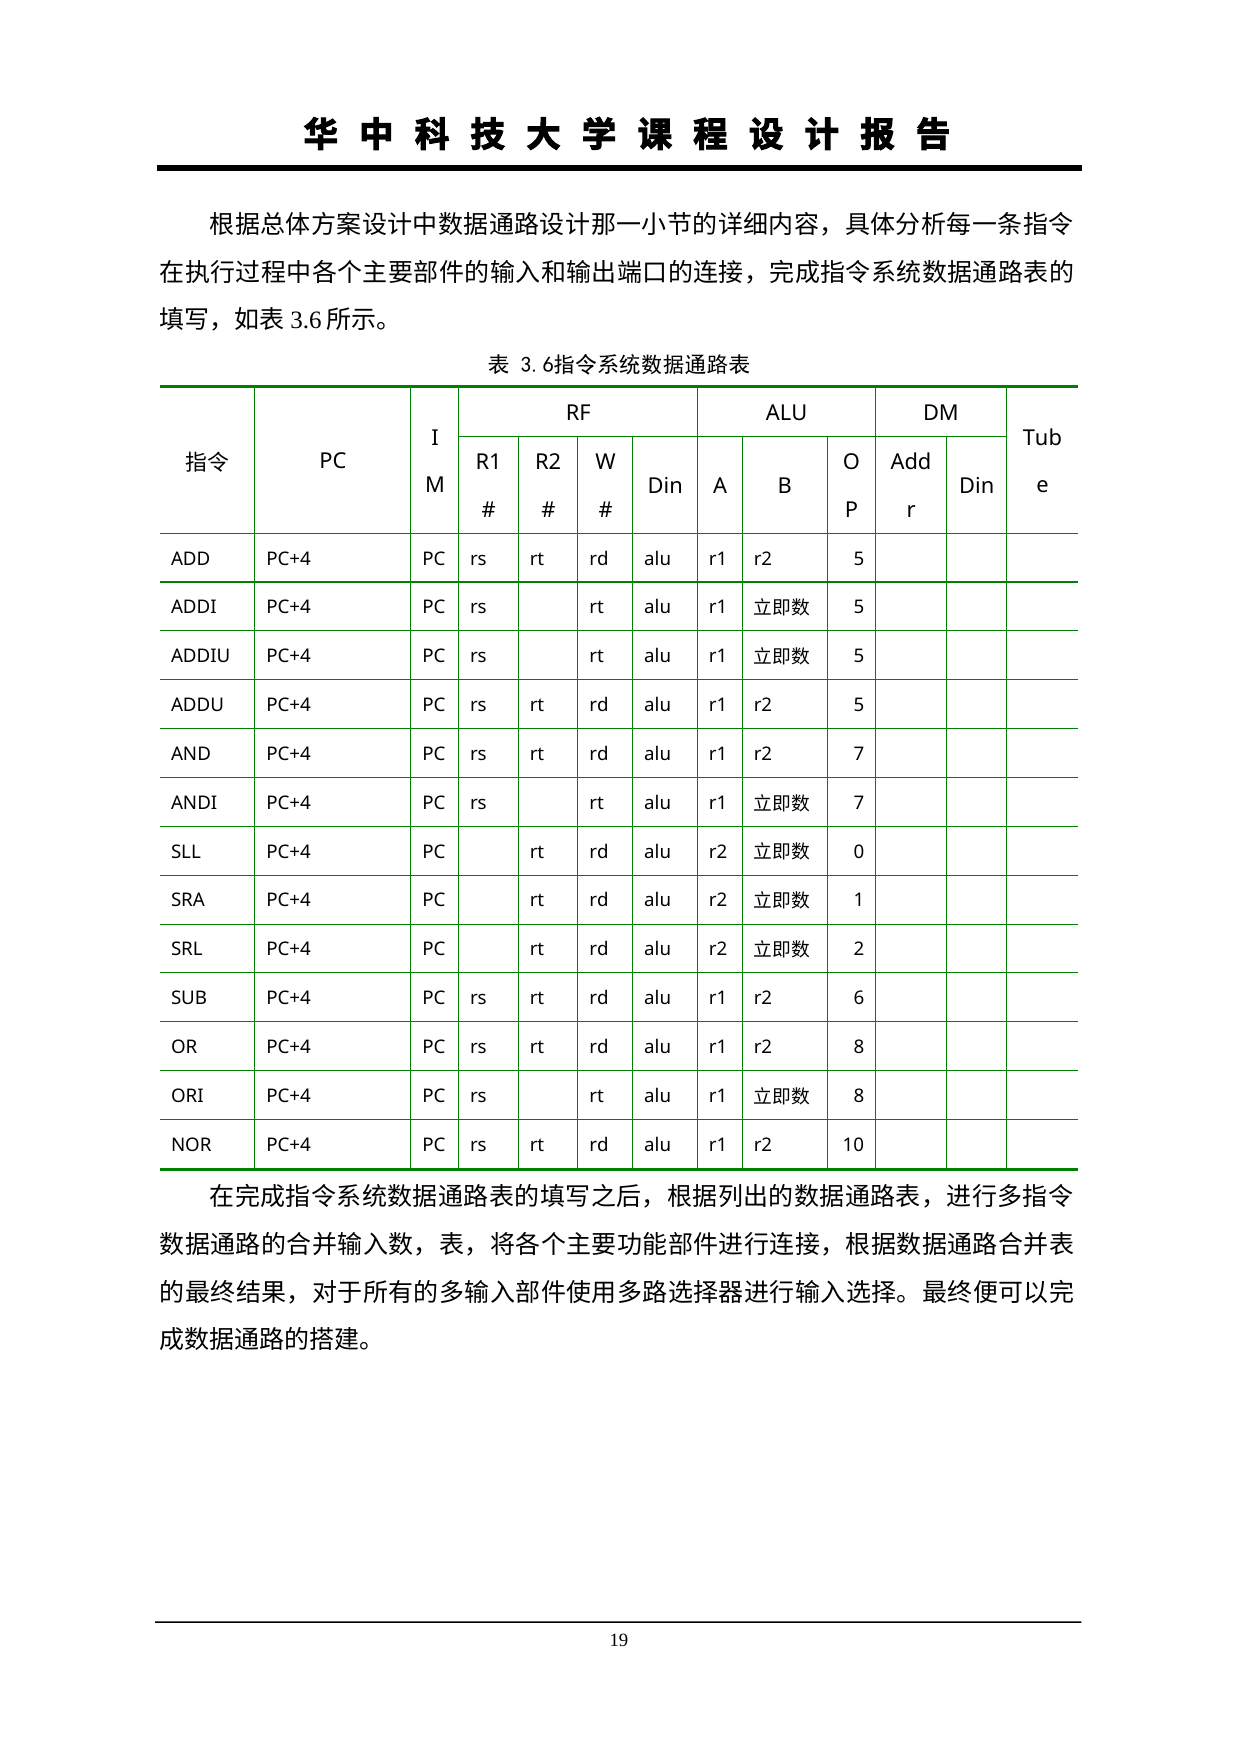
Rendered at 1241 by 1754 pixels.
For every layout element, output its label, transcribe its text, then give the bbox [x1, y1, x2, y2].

table_cell alu [633, 827, 697, 874]
table_cell 10 [828, 1120, 875, 1168]
table_cell alu [633, 1022, 697, 1070]
table_cell PC [411, 925, 458, 972]
table_cell [1007, 583, 1078, 630]
table_cell alu [633, 1071, 697, 1119]
table_cell r2 [743, 680, 827, 728]
table_cell [519, 778, 577, 826]
table_cell AND [160, 729, 254, 777]
table_cell PC [411, 1071, 458, 1119]
table_cell 1 [828, 876, 875, 923]
table_cell [947, 680, 1006, 728]
table_cell rs [459, 583, 518, 630]
table_cell rs [459, 729, 518, 777]
table_cell alu [633, 1120, 697, 1168]
table_cell PC [411, 973, 458, 1021]
table_cell [1007, 680, 1078, 728]
table_cell [876, 925, 946, 972]
table_cell alu [633, 729, 697, 777]
table_cell rt [578, 1071, 632, 1119]
table_cell [947, 876, 1006, 923]
table_cell PC+4 [255, 1071, 410, 1119]
table_cell [876, 534, 946, 581]
table_cell 立即数 [743, 827, 827, 874]
table_cell [947, 534, 1006, 581]
table_cell alu [633, 631, 697, 679]
table_cell [519, 583, 577, 630]
table_cell rs [459, 680, 518, 728]
table_cell 立即数 [743, 583, 827, 630]
table_cell PC+4 [255, 534, 410, 581]
table_cell W# [578, 437, 632, 533]
table_cell r1 [698, 729, 742, 777]
table_cell rd [578, 1022, 632, 1070]
table_cell 立即数 [743, 1071, 827, 1119]
table_cell [1007, 1120, 1078, 1168]
table_cell B [743, 437, 827, 533]
table_cell r2 [743, 1022, 827, 1070]
table_header RF [459, 388, 697, 436]
table_cell PC [411, 583, 458, 630]
table_cell rd [578, 1120, 632, 1168]
table_cell 5 [828, 680, 875, 728]
table_cell SLL [160, 827, 254, 874]
table_cell alu [633, 876, 697, 923]
table_cell r2 [698, 827, 742, 874]
table_cell SUB [160, 973, 254, 1021]
table_cell PC [411, 534, 458, 581]
table_cell [1007, 631, 1078, 679]
table_cell 7 [828, 778, 875, 826]
table_cell r2 [743, 729, 827, 777]
table_cell ADDIU [160, 631, 254, 679]
table_cell 6 [828, 973, 875, 1021]
table_cell rd [578, 534, 632, 581]
table_cell 0 [828, 827, 875, 874]
table_cell PC [411, 778, 458, 826]
table_cell r1 [698, 1120, 742, 1168]
table_cell r2 [698, 925, 742, 972]
table_cell PC+4 [255, 1022, 410, 1070]
table_cell rd [578, 973, 632, 1021]
table_cell PC+4 [255, 973, 410, 1021]
table_header PC [255, 388, 410, 533]
table_cell r2 [743, 973, 827, 1021]
table_cell r1 [698, 1022, 742, 1070]
table_cell [459, 876, 518, 923]
table_cell PC [411, 827, 458, 874]
table_cell [1007, 1071, 1078, 1119]
table_cell 立即数 [743, 631, 827, 679]
table_cell ORI [160, 1071, 254, 1119]
table_cell alu [633, 680, 697, 728]
table_cell r1 [698, 778, 742, 826]
table_cell [459, 827, 518, 874]
table_cell [947, 1120, 1006, 1168]
table_cell PC [411, 1120, 458, 1168]
table_cell [947, 1071, 1006, 1119]
table_cell A [698, 437, 742, 533]
table_cell r1 [698, 583, 742, 630]
table_cell OR [160, 1022, 254, 1070]
table_cell [876, 729, 946, 777]
table_cell r1 [698, 973, 742, 1021]
table_cell 立即数 [743, 778, 827, 826]
table_cell rd [578, 729, 632, 777]
table_cell [947, 583, 1006, 630]
table_header DM [876, 388, 1006, 436]
table_cell rt [519, 925, 577, 972]
table_cell alu [633, 583, 697, 630]
table_cell [1007, 827, 1078, 874]
table_cell rd [578, 925, 632, 972]
table_cell rt [519, 729, 577, 777]
table_cell ADDU [160, 680, 254, 728]
table_cell ADDI [160, 583, 254, 630]
table_cell PC+4 [255, 778, 410, 826]
table_cell 5 [828, 534, 875, 581]
table_cell [876, 973, 946, 1021]
table_cell r1 [698, 1071, 742, 1119]
table_cell PC+4 [255, 631, 410, 679]
table_cell rt [519, 827, 577, 874]
table_cell 立即数 [743, 876, 827, 923]
table_cell [876, 876, 946, 923]
table_cell alu [633, 534, 697, 581]
table_cell [1007, 876, 1078, 923]
table_cell SRL [160, 925, 254, 972]
table_cell OP [828, 437, 875, 533]
table_cell r2 [698, 876, 742, 923]
table_cell rt [578, 631, 632, 679]
table_cell alu [633, 973, 697, 1021]
table_cell PC+4 [255, 925, 410, 972]
table_cell NOR [160, 1120, 254, 1168]
table_cell [459, 925, 518, 972]
table_cell rs [459, 973, 518, 1021]
table_cell alu [633, 925, 697, 972]
table_cell [1007, 1022, 1078, 1070]
table_cell R1# [459, 437, 518, 533]
table_header Tube [1007, 388, 1078, 533]
table_cell PC+4 [255, 680, 410, 728]
table_cell alu [633, 778, 697, 826]
table_cell [947, 973, 1006, 1021]
table_cell rt [519, 973, 577, 1021]
table_cell Din [947, 437, 1006, 533]
table_cell [876, 583, 946, 630]
table_cell ADD [160, 534, 254, 581]
table_cell rt [578, 583, 632, 630]
table_cell r1 [698, 631, 742, 679]
table_cell rd [578, 827, 632, 874]
table_cell Addr [876, 437, 946, 533]
table_header 指令 [160, 388, 254, 533]
table_cell [876, 778, 946, 826]
table_cell PC+4 [255, 827, 410, 874]
table_cell r1 [698, 534, 742, 581]
table_cell rs [459, 1120, 518, 1168]
table_cell rs [459, 1071, 518, 1119]
table_cell [1007, 534, 1078, 581]
table_cell [1007, 925, 1078, 972]
table_cell [876, 1120, 946, 1168]
table_cell rs [459, 1022, 518, 1070]
table_cell [519, 1071, 577, 1119]
table_cell PC+4 [255, 583, 410, 630]
table_cell PC+4 [255, 729, 410, 777]
table_cell [876, 1071, 946, 1119]
table_cell rt [519, 1120, 577, 1168]
table_cell rs [459, 534, 518, 581]
table_cell R2# [519, 437, 577, 533]
table_cell 2 [828, 925, 875, 972]
table_cell rd [578, 876, 632, 923]
table_cell 立即数 [743, 925, 827, 972]
table_cell PC [411, 631, 458, 679]
table_cell rt [519, 876, 577, 923]
table_cell SRA [160, 876, 254, 923]
table_cell r2 [743, 1120, 827, 1168]
table_cell 5 [828, 583, 875, 630]
table_cell rt [578, 778, 632, 826]
table_cell [947, 925, 1006, 972]
table_cell rt [519, 1022, 577, 1070]
table_cell 8 [828, 1071, 875, 1119]
table_cell PC [411, 729, 458, 777]
table_cell PC [411, 680, 458, 728]
table_cell PC+4 [255, 876, 410, 923]
table_header ALU [698, 388, 875, 436]
table_cell r1 [698, 680, 742, 728]
table_cell [1007, 729, 1078, 777]
table_cell Din [633, 437, 697, 533]
table_cell rs [459, 778, 518, 826]
table_cell rd [578, 680, 632, 728]
table_cell [947, 729, 1006, 777]
table_cell PC+4 [255, 1120, 410, 1168]
table_cell [1007, 778, 1078, 826]
table_cell [947, 631, 1006, 679]
table_header IM [411, 388, 458, 533]
table_cell rt [519, 534, 577, 581]
table_cell rt [519, 680, 577, 728]
table_cell PC [411, 876, 458, 923]
table_cell [1007, 973, 1078, 1021]
table_cell [876, 1022, 946, 1070]
table_cell [947, 827, 1006, 874]
table_cell 8 [828, 1022, 875, 1070]
table_cell 7 [828, 729, 875, 777]
table_cell [876, 827, 946, 874]
table_cell ANDI [160, 778, 254, 826]
table_cell r2 [743, 534, 827, 581]
table_cell [519, 631, 577, 679]
table_cell rs [459, 631, 518, 679]
table_cell PC [411, 1022, 458, 1070]
table_cell [876, 680, 946, 728]
text 在完成指令系统数据通路表的填写之后，根据列出的数据通路表，进行多指令数据通路的合并输入数，表，将各个主要功能部件进行连接，根据数据通路合并表的最终结果，对于所有的多输入部件使用多路选择器进行输入选择。最终便可以完成数据通路的搭建。 [159, 1171, 1075, 1362]
table_cell [947, 1022, 1006, 1070]
table_cell [947, 778, 1006, 826]
table_cell [876, 631, 946, 679]
table_cell 5 [828, 631, 875, 679]
